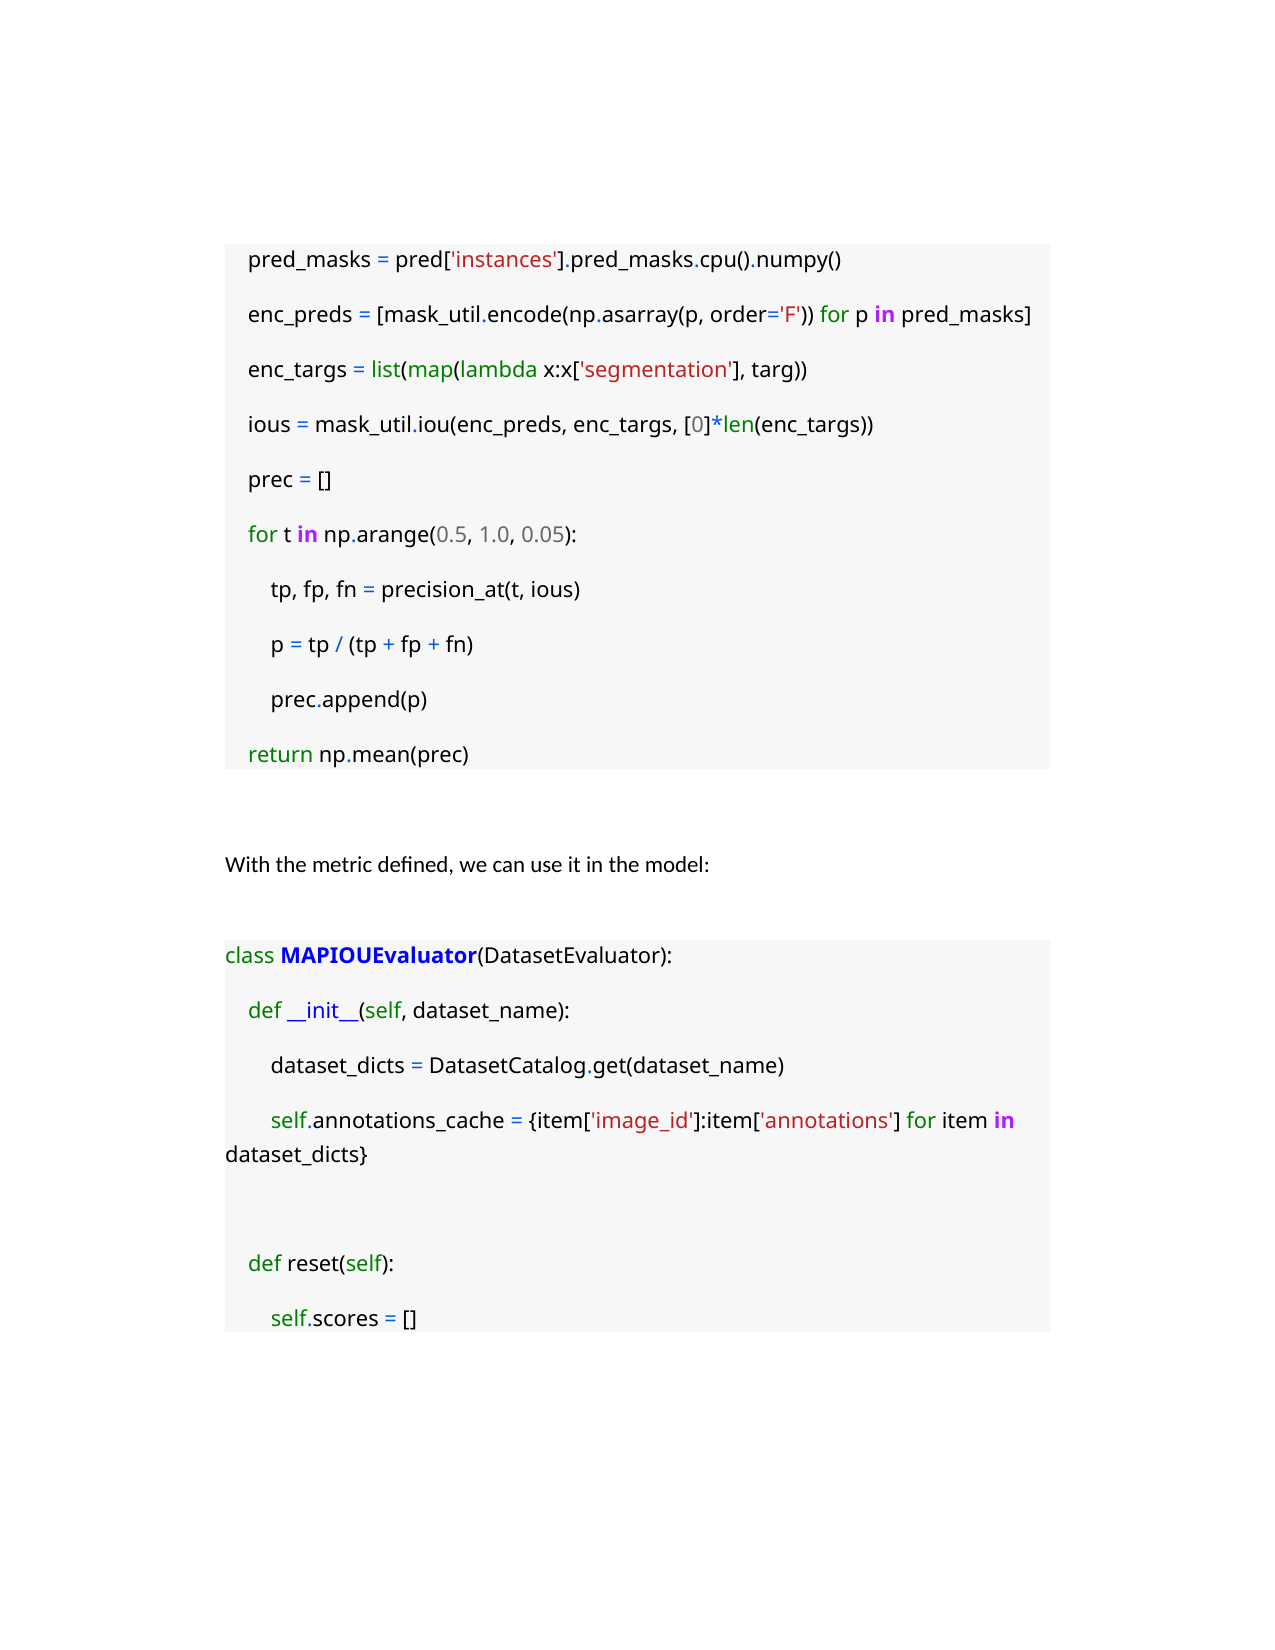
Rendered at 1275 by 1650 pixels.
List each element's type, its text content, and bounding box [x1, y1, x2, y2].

text self.annotations_cache = {item['image_id']:item['annotations'] for item in dataset_dicts} [225, 1105, 1050, 1169]
text def reset(self): [225, 1248, 1050, 1277]
text def __init__(self, dataset_name): [225, 995, 1050, 1024]
text prec.append(p) [225, 684, 1050, 714]
text enc_preds = [mask_util.encode(np.asarray(p, order='F')) for p in pred_masks] [225, 299, 1050, 329]
text return np.mean(prec) [225, 739, 1050, 769]
text class MAPIOUEvaluator(DatasetEvaluator): [225, 940, 1050, 969]
text for t in np.arange(0.5, 1.0, 0.05): [225, 519, 1050, 549]
text prec = [] [225, 464, 1050, 494]
text self.scores = [] [225, 1303, 1050, 1332]
text pred_masks = pred['instances'].pred_masks.cpu().numpy() [225, 244, 1050, 274]
text enc_targs = list(map(lambda x:x['segmentation'], targ)) [225, 354, 1050, 384]
text dataset_dicts = DatasetCatalog.get(dataset_name) [225, 1050, 1050, 1079]
text With the metric defined, we can use it in the model: [225, 850, 1050, 878]
text p = tp / (tp + fp + fn) [225, 629, 1050, 659]
text tp, fp, fn = precision_at(t, ious) [225, 574, 1050, 604]
text ious = mask_util.iou(enc_preds, enc_targs, [0]*len(enc_targs)) [225, 409, 1050, 439]
